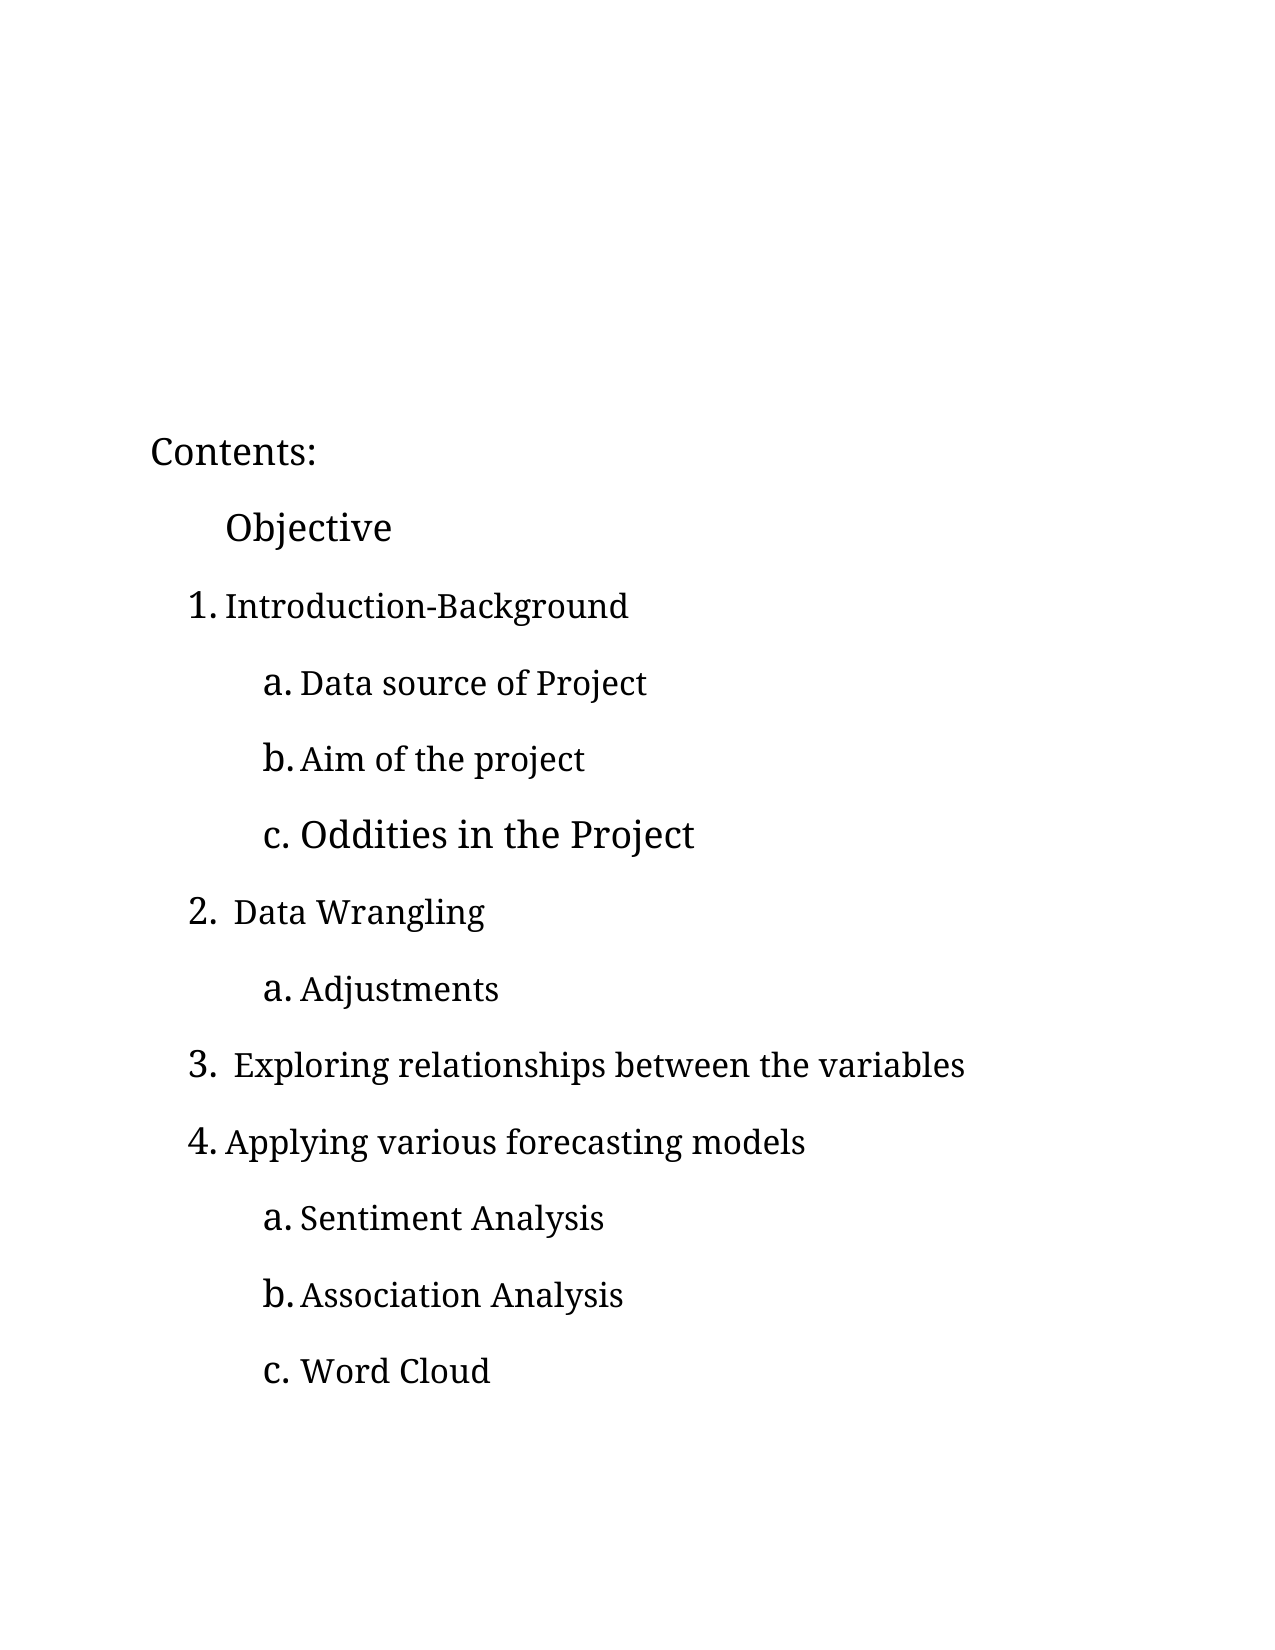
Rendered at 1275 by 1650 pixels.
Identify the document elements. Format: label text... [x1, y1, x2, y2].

text Contents: [150, 425, 1125, 476]
list Aim of the project [262, 731, 1125, 782]
list Sentiment Analysis [262, 1191, 1125, 1242]
list Data source of Project [262, 655, 1125, 706]
list Adjustments [262, 961, 1125, 1012]
list Applying various forecasting models [187, 1114, 1125, 1165]
text Objective [150, 502, 1125, 553]
list Introduction-Background [187, 578, 1125, 629]
list Association Analysis [262, 1267, 1125, 1318]
list Word Cloud [262, 1344, 1125, 1395]
list Exploring relationships between the variables [187, 1038, 1125, 1089]
list Data Wrangling [187, 884, 1125, 936]
list Oddities in the Project [262, 808, 1125, 859]
